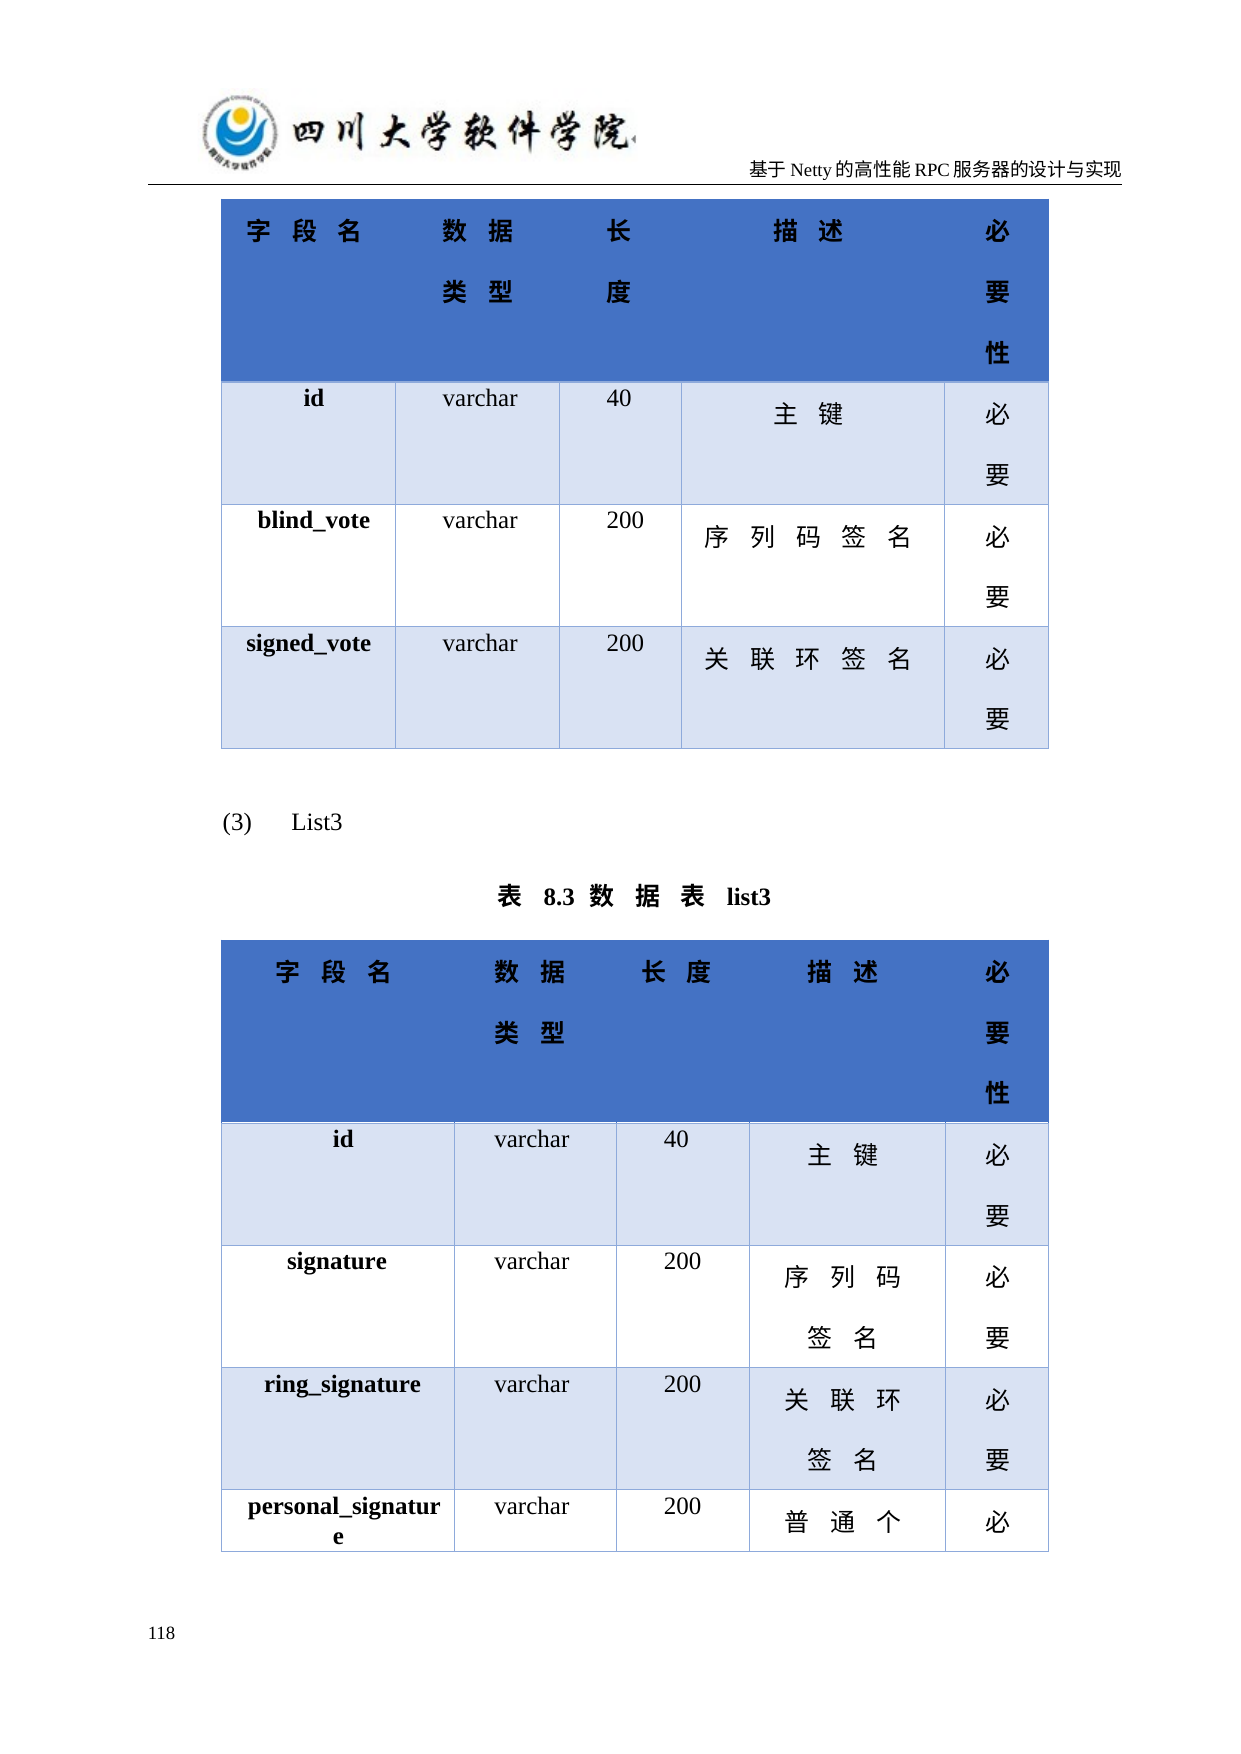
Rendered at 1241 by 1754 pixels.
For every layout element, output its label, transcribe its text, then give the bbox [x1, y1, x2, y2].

table_cell 普通个体签名 [750, 1490, 945, 1551]
table_cell 主键 [750, 1124, 945, 1245]
table_cell 序列码签名 [750, 1246, 945, 1367]
table_header 数据类型 [396, 200, 559, 381]
table_cell 必要 [945, 505, 1048, 626]
table_header 描述 [750, 941, 945, 1122]
table_cell 必要 [945, 383, 1048, 504]
table_header 长度 [617, 941, 749, 1122]
table_cell id [222, 1124, 454, 1245]
table_cell 40 [617, 1124, 749, 1245]
table_cell 必要 [946, 1490, 1048, 1551]
table_cell varchar [396, 505, 559, 626]
table_cell signed_vote [222, 627, 395, 748]
table_cell varchar [396, 383, 559, 504]
table_cell id [222, 383, 395, 504]
table_header 字段名 [222, 200, 395, 381]
table_cell 必要 [946, 1246, 1048, 1367]
table_header 描述 [682, 200, 944, 381]
table_cell varchar [455, 1490, 616, 1551]
table_cell varchar [396, 627, 559, 748]
table_cell 200 [560, 627, 681, 748]
table_cell 关联环签名 [682, 627, 944, 748]
table_cell 必要 [946, 1124, 1048, 1245]
table_header 数据类型 [455, 941, 616, 1122]
table_cell 序列码签名 [682, 505, 944, 626]
table_cell varchar [455, 1368, 616, 1489]
picture [197, 88, 639, 177]
table_header 长度 [560, 200, 681, 381]
table_cell varchar [455, 1246, 616, 1367]
table_cell 关联环签名 [750, 1368, 945, 1489]
table_cell signature [222, 1246, 454, 1367]
table_cell 200 [617, 1490, 749, 1551]
table_cell blind_vote [222, 505, 395, 626]
table_cell personal_signature [222, 1490, 454, 1551]
list List3 [154, 807, 1116, 837]
table_header 必要性 [945, 200, 1048, 381]
table_cell 必要 [946, 1368, 1048, 1489]
table_cell 必要 [945, 627, 1048, 748]
table_header 字段名 [222, 941, 454, 1122]
table_cell 200 [560, 505, 681, 626]
table_cell ring_signature [222, 1368, 454, 1489]
table_cell 200 [617, 1246, 749, 1367]
table_cell 主键 [682, 383, 944, 504]
table_header 必要性 [946, 941, 1048, 1122]
table_cell varchar [455, 1124, 616, 1245]
text 表8.3 数据表list3 [154, 864, 1116, 924]
table_cell 200 [617, 1368, 749, 1489]
table_cell 40 [560, 383, 681, 504]
